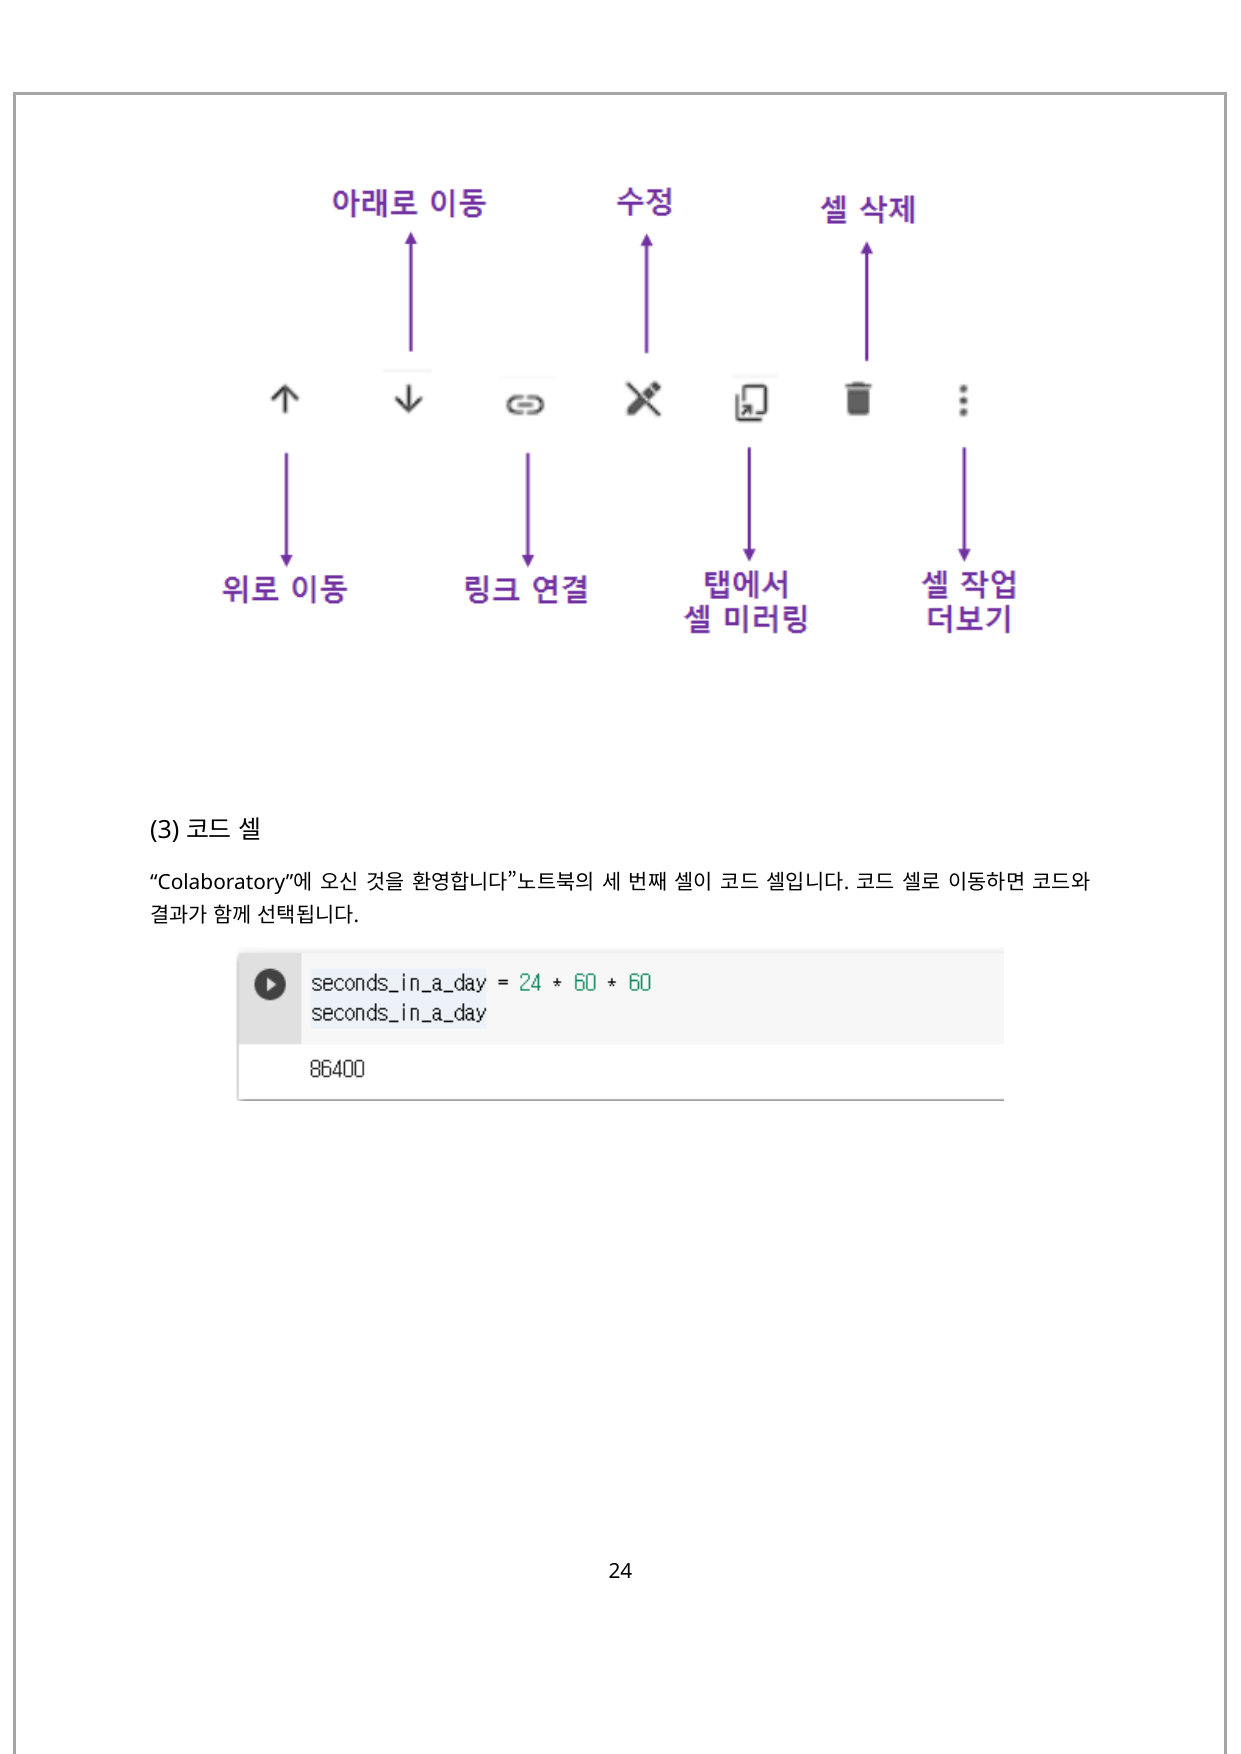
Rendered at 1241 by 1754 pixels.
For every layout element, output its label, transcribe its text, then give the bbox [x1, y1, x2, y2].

text “Colaboratory”에 오신 것을 환영합니다”노트북의 세 번째 셀이 코드 셀입니다. 코드 셀로 이동하면 코드와 결과가 함께 선택됩니다. [150, 866, 1090, 928]
picture [205, 177, 1035, 649]
list 코드 셀 [150, 810, 1090, 846]
picture [236, 947, 1004, 1101]
